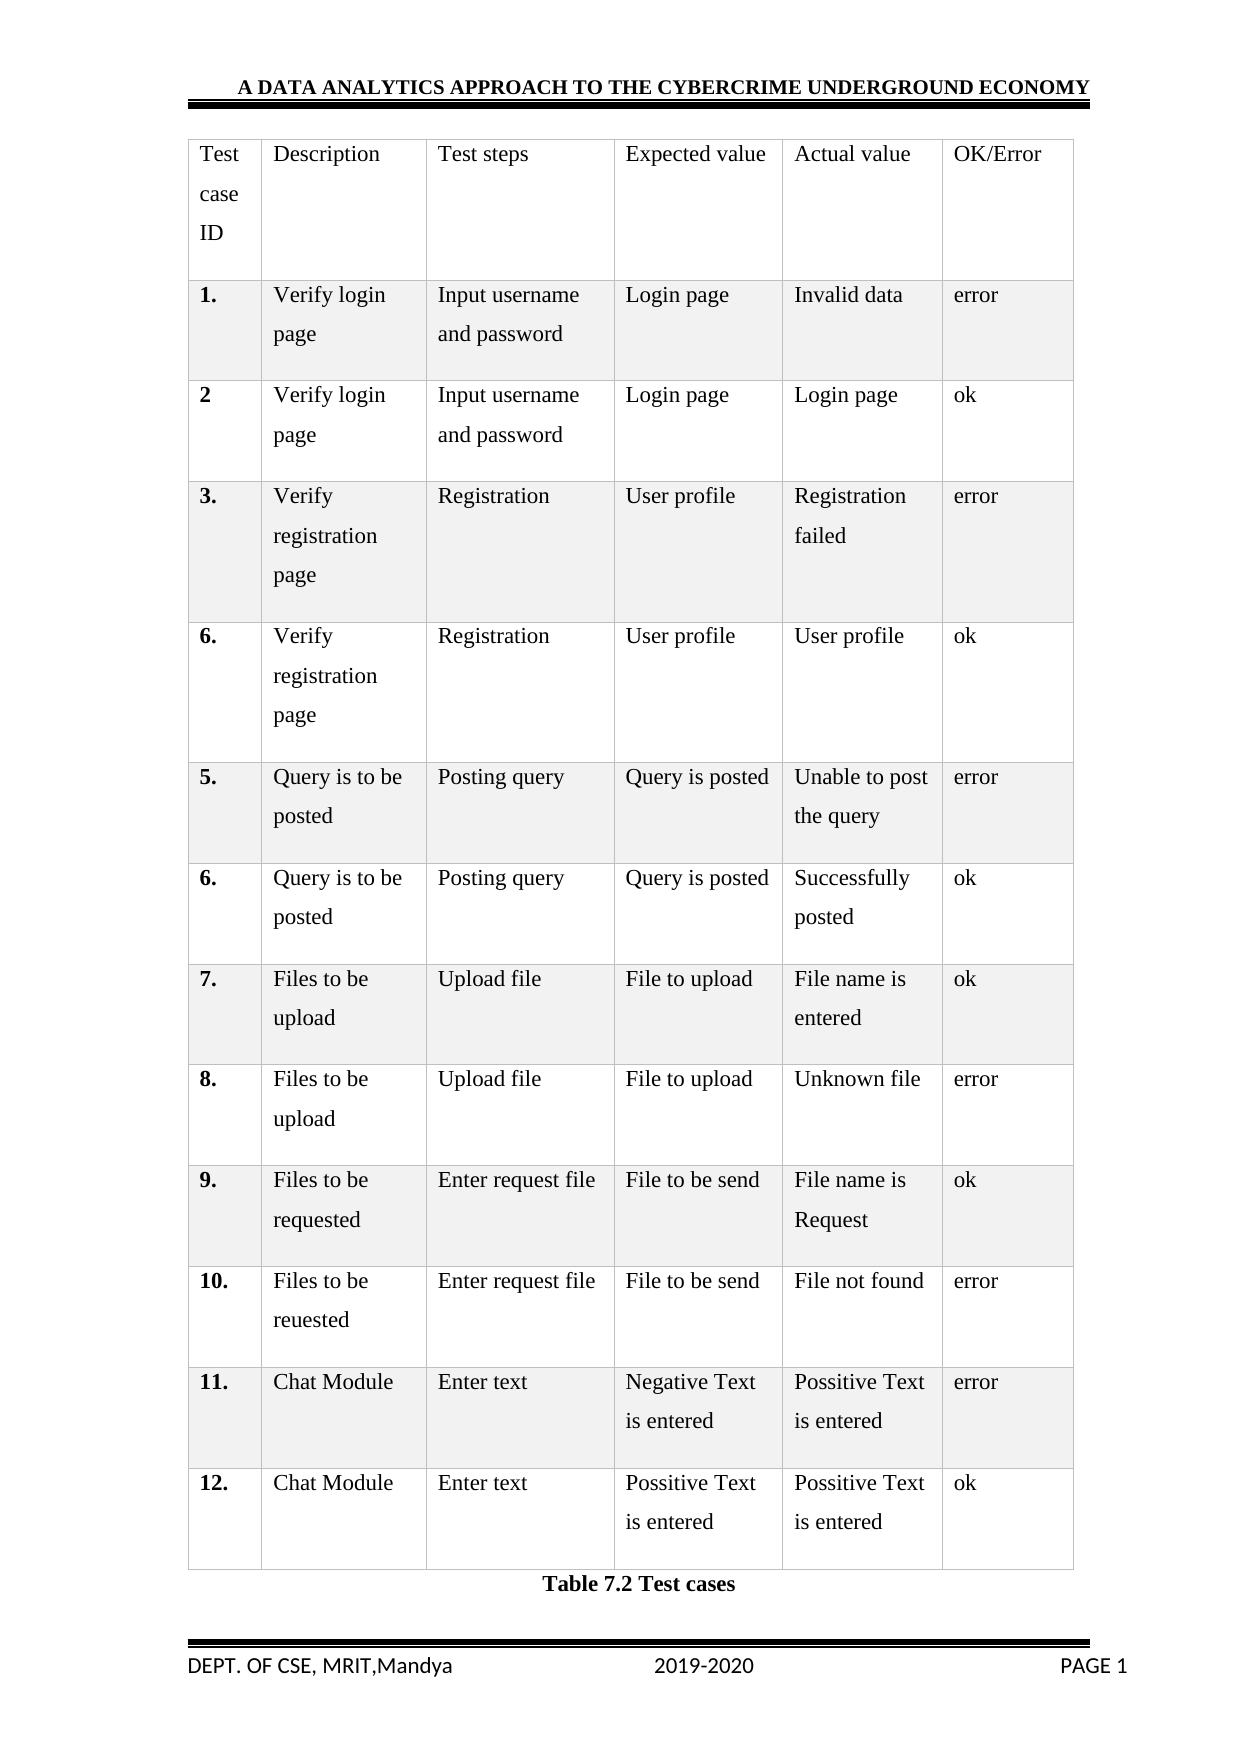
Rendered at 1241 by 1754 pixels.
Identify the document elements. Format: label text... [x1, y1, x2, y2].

table_cell ok [943, 1166, 1073, 1266]
table_cell File to be send [615, 1166, 782, 1266]
table_cell Verify registration page [262, 482, 426, 622]
table_cell 7. [189, 965, 261, 1064]
table_cell ok [943, 965, 1073, 1064]
table_cell 3. [189, 482, 261, 622]
table_cell 12. [189, 1469, 261, 1568]
table_cell Query is posted [615, 864, 782, 963]
table_cell Files to be requested [262, 1166, 426, 1266]
table_cell File to upload [615, 1065, 782, 1165]
table_cell User profile [783, 623, 942, 762]
table_header OK/Error [943, 140, 1073, 279]
table_cell 1. [189, 281, 261, 380]
table_cell Chat Module [262, 1469, 426, 1568]
table_cell 6. [189, 623, 261, 762]
text Table 7.2 Test cases [187, 1569, 1090, 1596]
table_cell File to be send [615, 1267, 782, 1367]
table_cell File to upload [615, 965, 782, 1064]
table_cell Input username and password [427, 281, 614, 380]
table_cell Enter request file [427, 1166, 614, 1266]
table_header Test steps [427, 140, 614, 279]
table_header Expected value [615, 140, 782, 279]
table_cell Registration failed [783, 482, 942, 622]
table_cell 5. [189, 763, 261, 863]
table_cell error [943, 1065, 1073, 1165]
table_cell Files to be upload [262, 1065, 426, 1165]
table_cell Possitive Text is entered [783, 1368, 942, 1468]
table_cell Query is posted [615, 763, 782, 863]
table_cell ok [943, 623, 1073, 762]
table_cell Successfully posted [783, 864, 942, 963]
table_cell Files to be reuested [262, 1267, 426, 1367]
table_cell 9. [189, 1166, 261, 1266]
table_cell Chat Module [262, 1368, 426, 1468]
table_cell Input username and password [427, 381, 614, 481]
table_cell 8. [189, 1065, 261, 1165]
table_cell Invalid data [783, 281, 942, 380]
table_cell error [943, 1368, 1073, 1468]
table_cell 10. [189, 1267, 261, 1367]
table_cell 11. [189, 1368, 261, 1468]
table_cell Unknown file [783, 1065, 942, 1165]
table_cell Posting query [427, 763, 614, 863]
table_cell ok [943, 864, 1073, 963]
table_cell Verify login page [262, 381, 426, 481]
table_header Description [262, 140, 426, 279]
table_cell Enter text [427, 1368, 614, 1468]
table_cell ok [943, 381, 1073, 481]
table_cell User profile [615, 482, 782, 622]
table_cell error [943, 1267, 1073, 1367]
table_cell Upload file [427, 1065, 614, 1165]
table_header Actual value [783, 140, 942, 279]
table_cell Enter text [427, 1469, 614, 1568]
table_cell File name is entered [783, 965, 942, 1064]
table_cell Registration [427, 482, 614, 622]
table_cell Verify login page [262, 281, 426, 380]
table_cell Possitive Text is entered [615, 1469, 782, 1568]
table_cell Possitive Text is entered [783, 1469, 942, 1568]
table_cell Verify registration page [262, 623, 426, 762]
table_cell Registration [427, 623, 614, 762]
table_cell Unable to post the query [783, 763, 942, 863]
table_cell error [943, 763, 1073, 863]
table_cell error [943, 281, 1073, 380]
table_cell 6. [189, 864, 261, 963]
table_cell Login page [615, 381, 782, 481]
table_cell File name is Request [783, 1166, 942, 1266]
table_cell Upload file [427, 965, 614, 1064]
table_header Test case ID [189, 140, 261, 279]
table_cell Login page [615, 281, 782, 380]
table_cell Login page [783, 381, 942, 481]
table_cell Posting query [427, 864, 614, 963]
table_cell 2 [189, 381, 261, 481]
table_cell User profile [615, 623, 782, 762]
table_cell Negative Text is entered [615, 1368, 782, 1468]
table_cell Files to be upload [262, 965, 426, 1064]
table_cell error [943, 482, 1073, 622]
table_cell File not found [783, 1267, 942, 1367]
table_cell Enter request file [427, 1267, 614, 1367]
table_cell Query is to be posted [262, 763, 426, 863]
table_cell Query is to be posted [262, 864, 426, 963]
table_cell ok [943, 1469, 1073, 1568]
